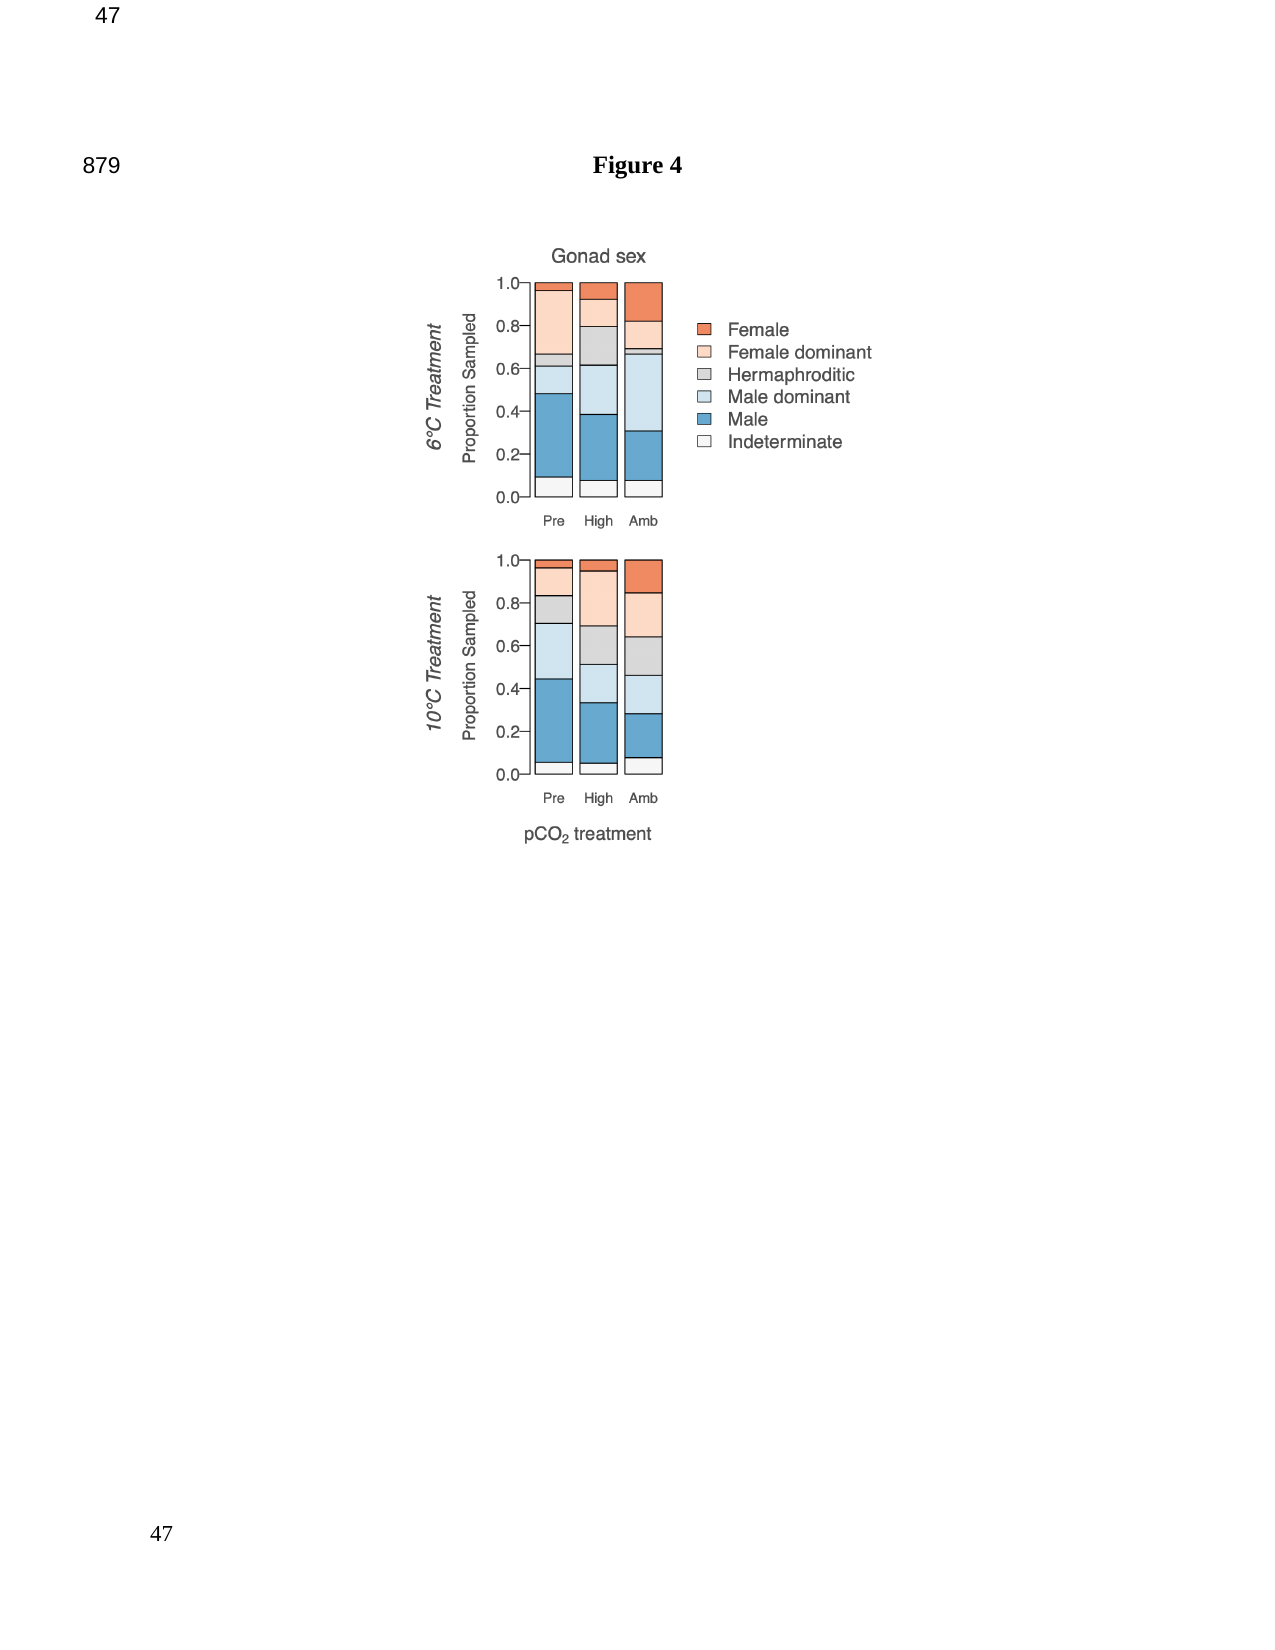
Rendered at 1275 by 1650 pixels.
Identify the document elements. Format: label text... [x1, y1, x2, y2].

text Figure 4 [150, 150, 1125, 179]
picture [387, 232, 888, 857]
